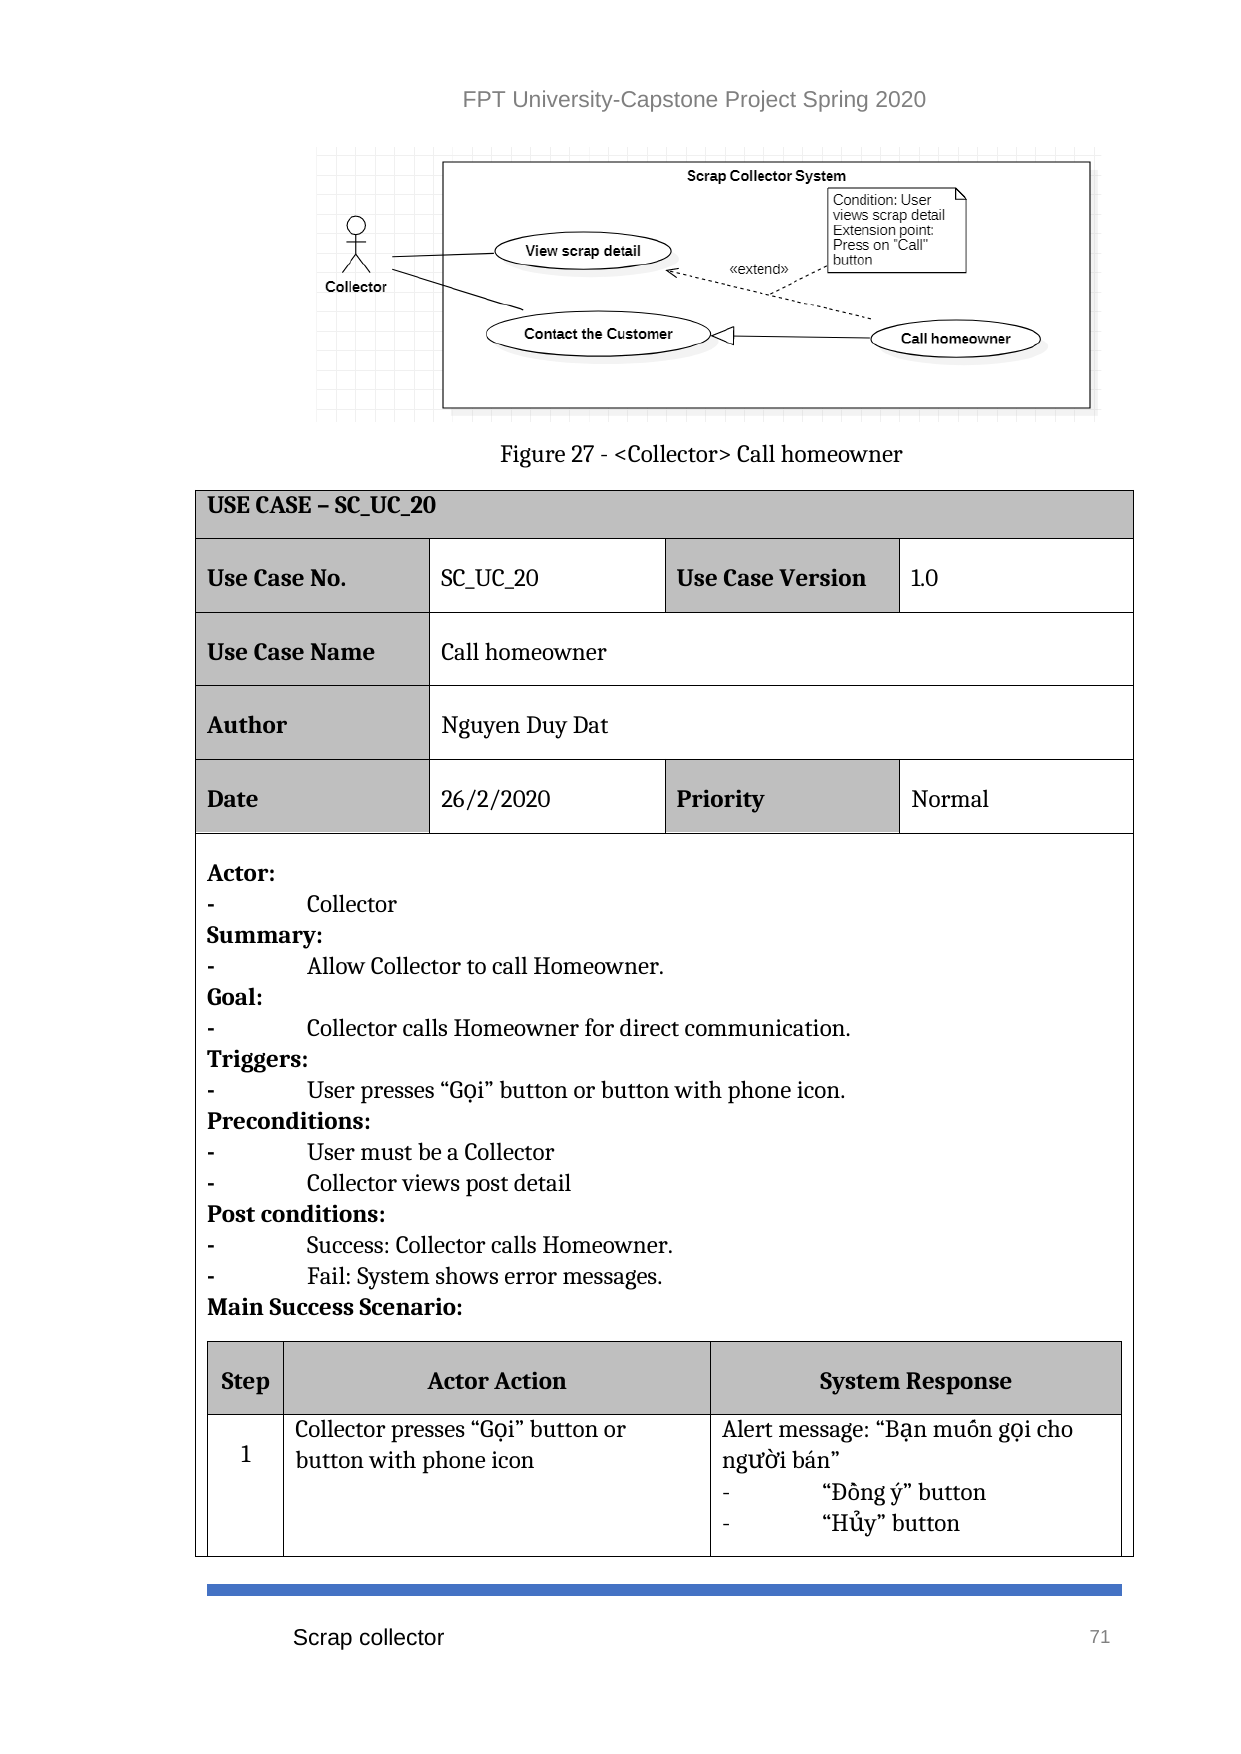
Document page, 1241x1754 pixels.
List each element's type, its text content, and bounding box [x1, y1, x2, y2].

text Figure 27 - <Collector> Call homeowner [207, 440, 1122, 469]
table_cell 1.0 [900, 539, 1133, 612]
table_cell Date [196, 760, 429, 832]
picture [316, 147, 1102, 422]
table_cell Normal [900, 760, 1133, 832]
table_cell Nguyen Duy Dat [430, 686, 1133, 759]
table_cell 26/2/2020 [430, 760, 665, 832]
table_header USE CASE – SC_UC_20 [196, 491, 1133, 538]
table_cell Use Case Version [666, 539, 899, 612]
table_cell Priority [666, 760, 899, 832]
table_cell Use Case No. [196, 539, 429, 612]
table_cell Author [196, 686, 429, 759]
table_cell SC_UC_20 [430, 539, 665, 612]
table_cell Call homeowner [430, 613, 1133, 685]
table_cell Use Case Name [196, 613, 429, 685]
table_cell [196, 834, 1133, 1556]
